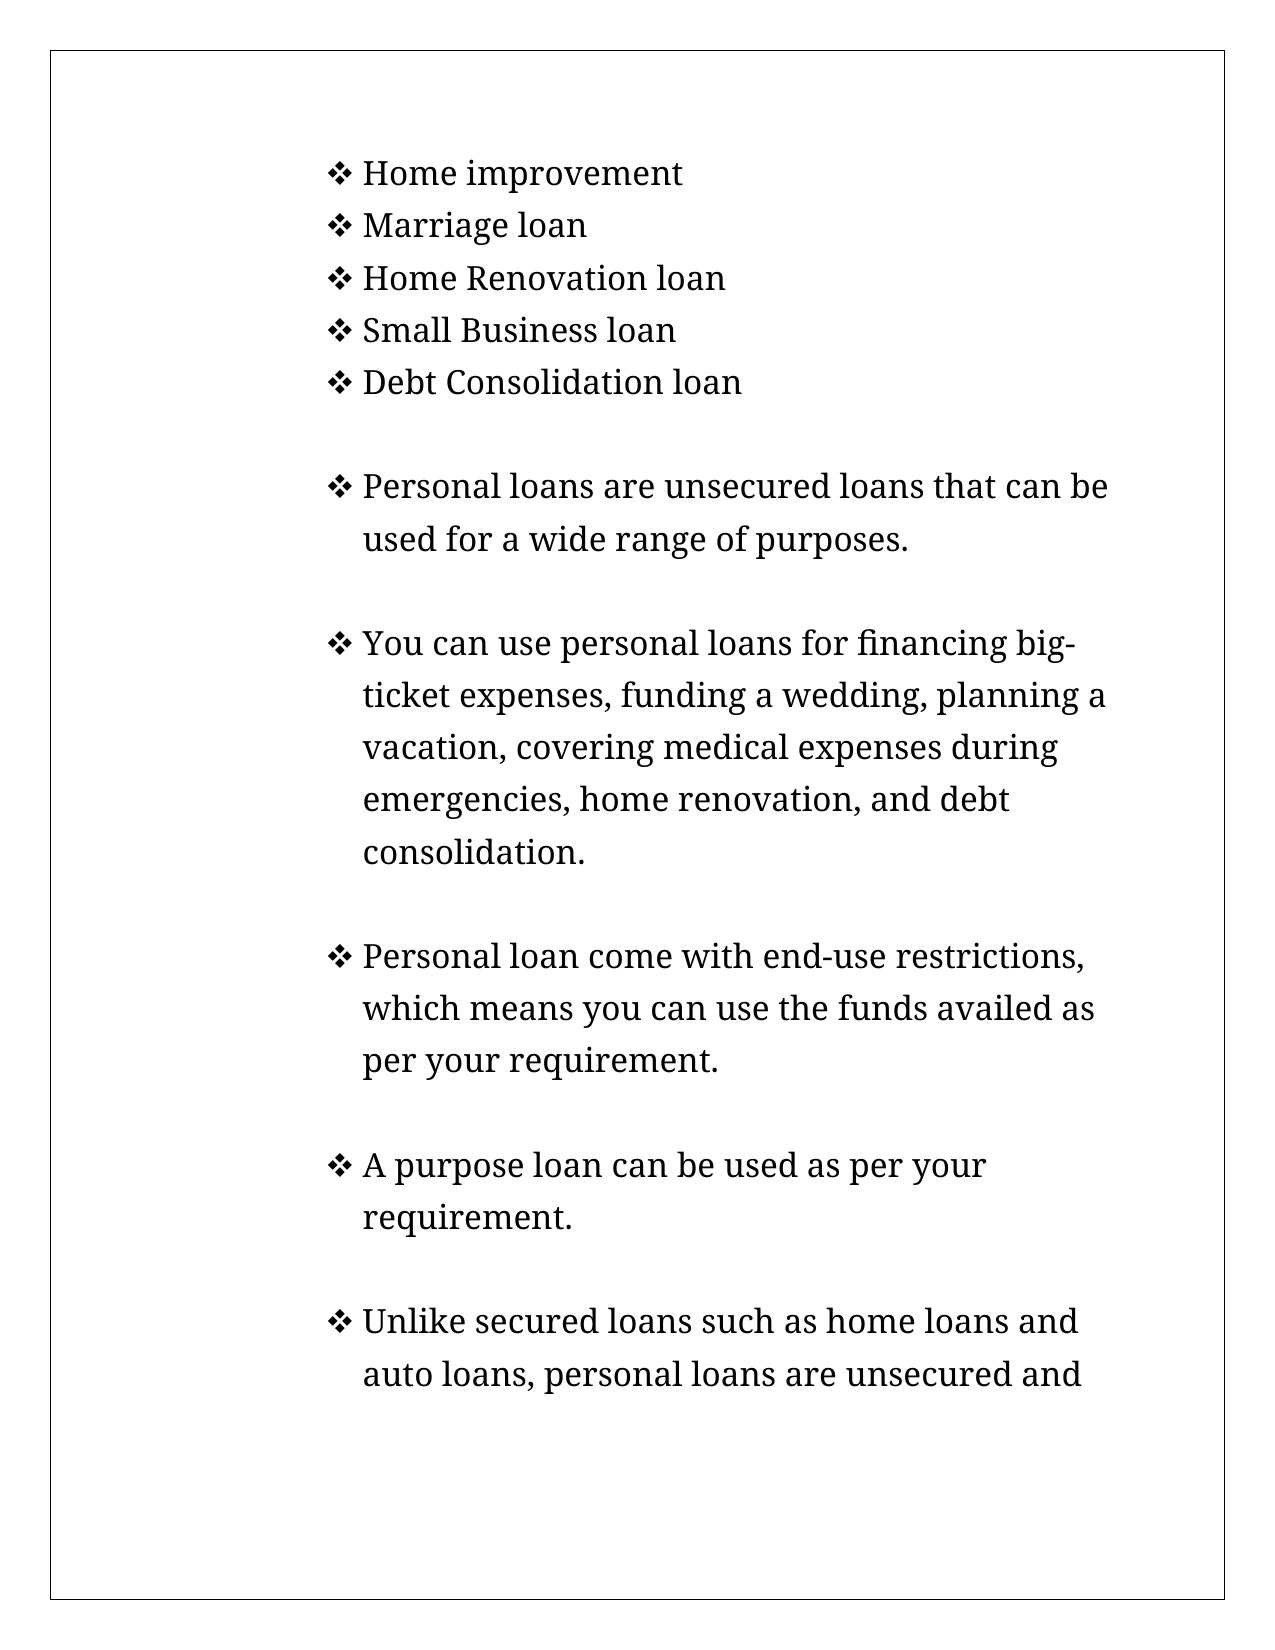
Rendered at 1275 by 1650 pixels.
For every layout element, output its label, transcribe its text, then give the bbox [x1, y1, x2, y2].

list You can use personal loans for financing big-ticket expenses, funding a wedding, planning a vacation, covering medical expenses during emergencies, home renovation, and debt consolidation. [325, 620, 1125, 874]
list Home Renovation loan [325, 254, 1125, 300]
list A purpose loan can be used as per your requirement. [325, 1142, 1125, 1239]
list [325, 1298, 1125, 1396]
list Small Business loan [325, 307, 1125, 352]
list Marriage loan [325, 202, 1125, 248]
list Personal loans are unsecured loans that can be used for a wide range of purposes. [325, 463, 1125, 561]
list Debt Consolidation loan [325, 359, 1125, 404]
list Personal loan come with end-use restrictions, which means you can use the funds availed as per your requirement. [325, 933, 1125, 1083]
list Home improvement [325, 150, 1125, 195]
